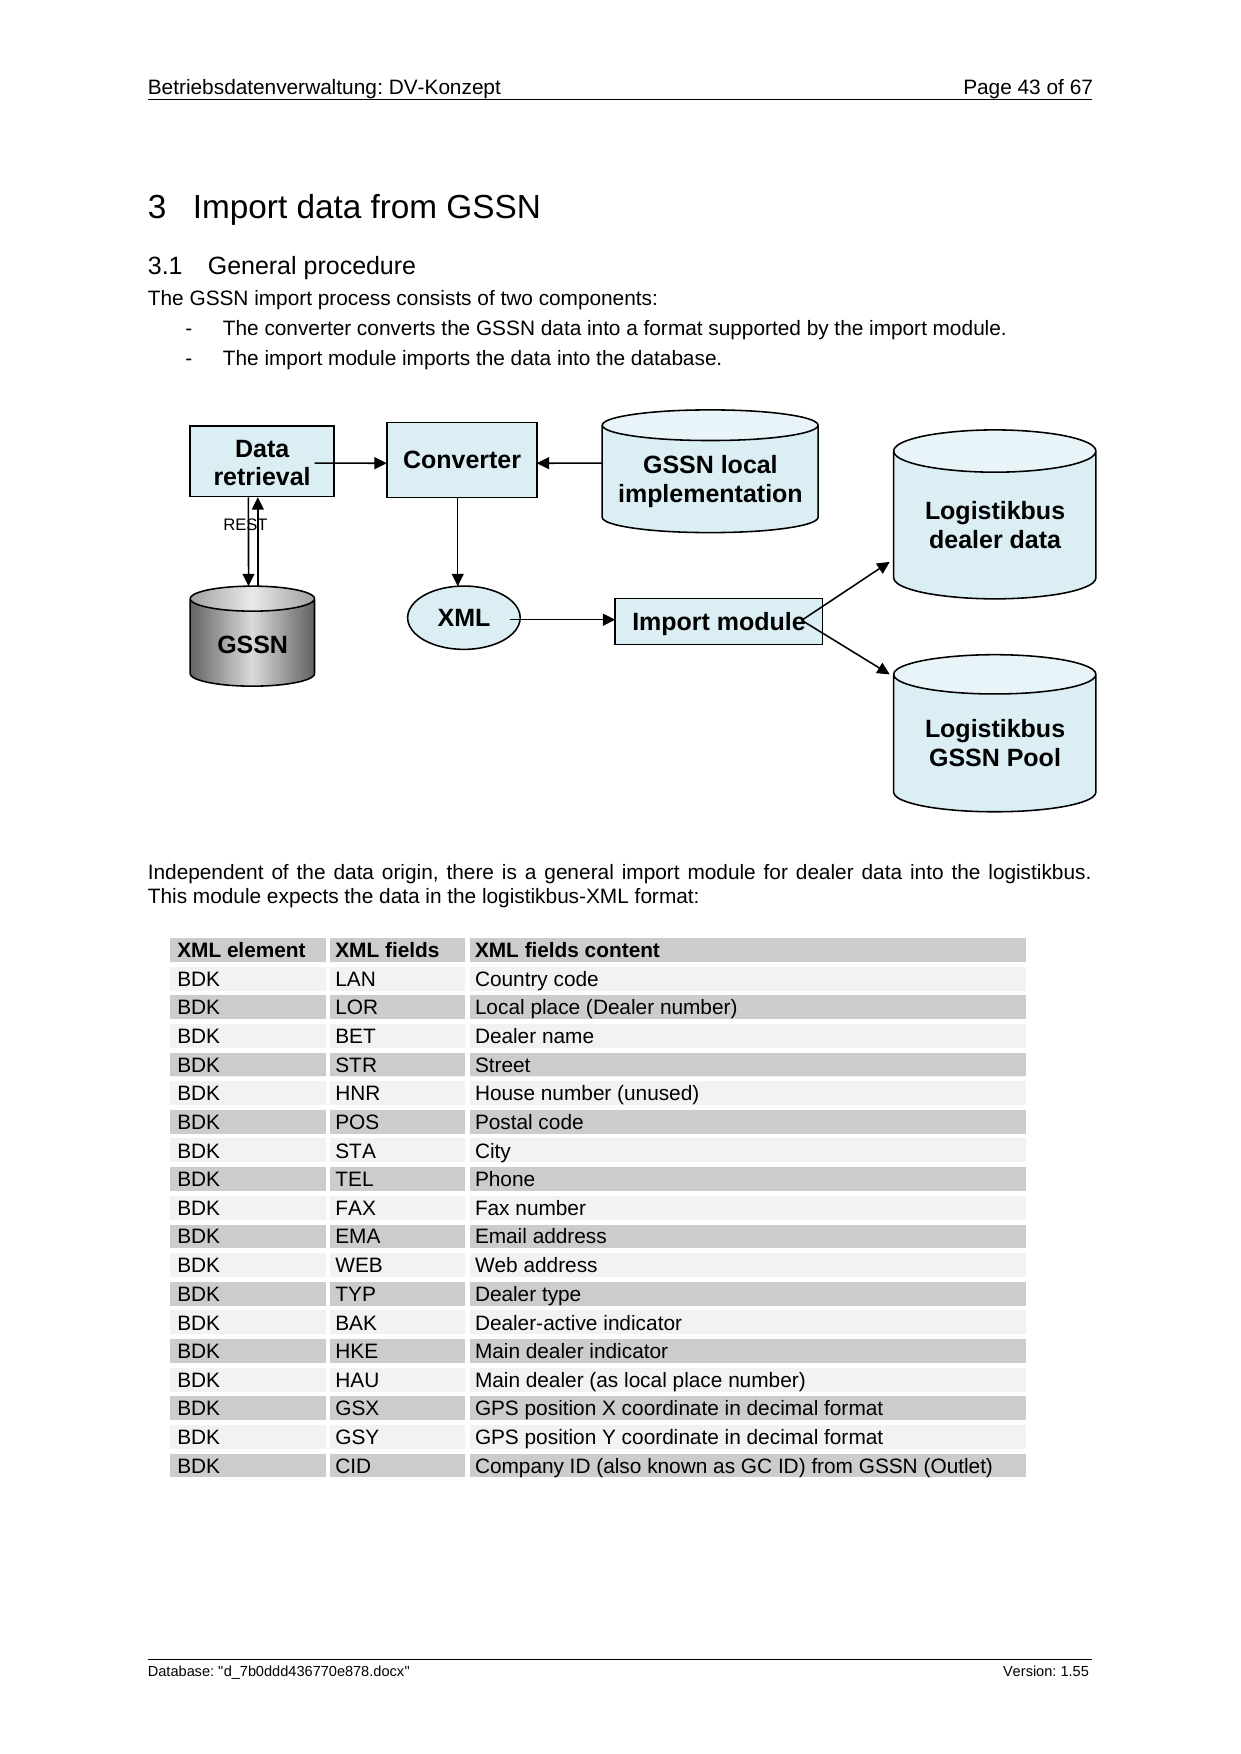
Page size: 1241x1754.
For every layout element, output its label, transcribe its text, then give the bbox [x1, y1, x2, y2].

table_cell HNR [330, 1081, 465, 1105]
table_cell FAX [330, 1196, 465, 1220]
table_cell Main dealer indicator [470, 1339, 1026, 1363]
table_cell House number (unused) [470, 1081, 1026, 1105]
table_cell BDK [170, 1310, 326, 1334]
table_header XML element [170, 938, 326, 962]
table_cell HKE [330, 1339, 465, 1363]
text Independent of the data origin, there is a general import module for dealer data into the logistikbus. This module expects the data in the logistikbus-XML format: [148, 860, 1092, 908]
table_cell BDK [170, 1196, 326, 1220]
table_cell WEB [330, 1253, 465, 1277]
table_cell EMA [330, 1225, 465, 1248]
table_cell POS [330, 1110, 465, 1134]
table_header XML fields [330, 938, 465, 962]
table_header XML fields content [470, 938, 1026, 962]
list The import module imports the data into the database. [185, 346, 1092, 370]
subtitle General procedure [148, 251, 1092, 279]
table_cell City [470, 1138, 1026, 1162]
table_cell BDK [170, 1368, 326, 1392]
table_cell BDK [170, 1081, 326, 1105]
list The converter converts the GSSN data into a format supported by the import module. [185, 316, 1092, 340]
table_cell Company ID (also known as GC ID) from GSSN (Outlet) [470, 1454, 1026, 1477]
table_cell BDK [170, 1167, 326, 1191]
table_cell Dealer name [470, 1024, 1026, 1048]
table_cell Street [470, 1053, 1026, 1076]
table_cell LOR [330, 995, 465, 1019]
table_cell Local place (Dealer number) [470, 995, 1026, 1019]
table_cell TEL [330, 1167, 465, 1191]
table_cell LAN [330, 967, 465, 991]
table_cell BDK [170, 1253, 326, 1277]
table_cell BDK [170, 1425, 326, 1449]
table_cell Fax number [470, 1196, 1026, 1220]
table_cell CID [330, 1454, 465, 1477]
table_cell BDK [170, 1138, 326, 1162]
table_cell Email address [470, 1225, 1026, 1248]
table_cell BDK [170, 1282, 326, 1306]
text The GSSN import process consists of two components: [148, 286, 1092, 310]
table_cell Phone [470, 1167, 1026, 1191]
table_cell Web address [470, 1253, 1026, 1277]
subtitle Import data from GSSN [148, 187, 1092, 226]
table_cell BDK [170, 1454, 326, 1477]
table_cell BDK [170, 1053, 326, 1076]
table_cell GSY [330, 1425, 465, 1449]
table_cell BDK [170, 995, 326, 1019]
table_cell BDK [170, 1339, 326, 1363]
table_cell STR [330, 1053, 465, 1076]
table_cell GPS position X coordinate in decimal format [470, 1396, 1026, 1420]
table_cell Country code [470, 967, 1026, 991]
table_cell Dealer-active indicator [470, 1310, 1026, 1334]
table_cell HAU [330, 1368, 465, 1392]
table_cell GPS position Y coordinate in decimal format [470, 1425, 1026, 1449]
table_cell BDK [170, 967, 326, 991]
table_cell Main dealer (as local place number) [470, 1368, 1026, 1392]
table_cell Postal code [470, 1110, 1026, 1134]
table_cell BDK [170, 1024, 326, 1048]
table_cell BDK [170, 1225, 326, 1248]
table_cell BDK [170, 1396, 326, 1420]
table_cell BAK [330, 1310, 465, 1334]
table_cell GSX [330, 1396, 465, 1420]
table_cell TYP [330, 1282, 465, 1306]
table_cell BET [330, 1024, 465, 1048]
table_cell BDK [170, 1110, 326, 1134]
table_cell STA [330, 1138, 465, 1162]
table_cell Dealer type [470, 1282, 1026, 1306]
